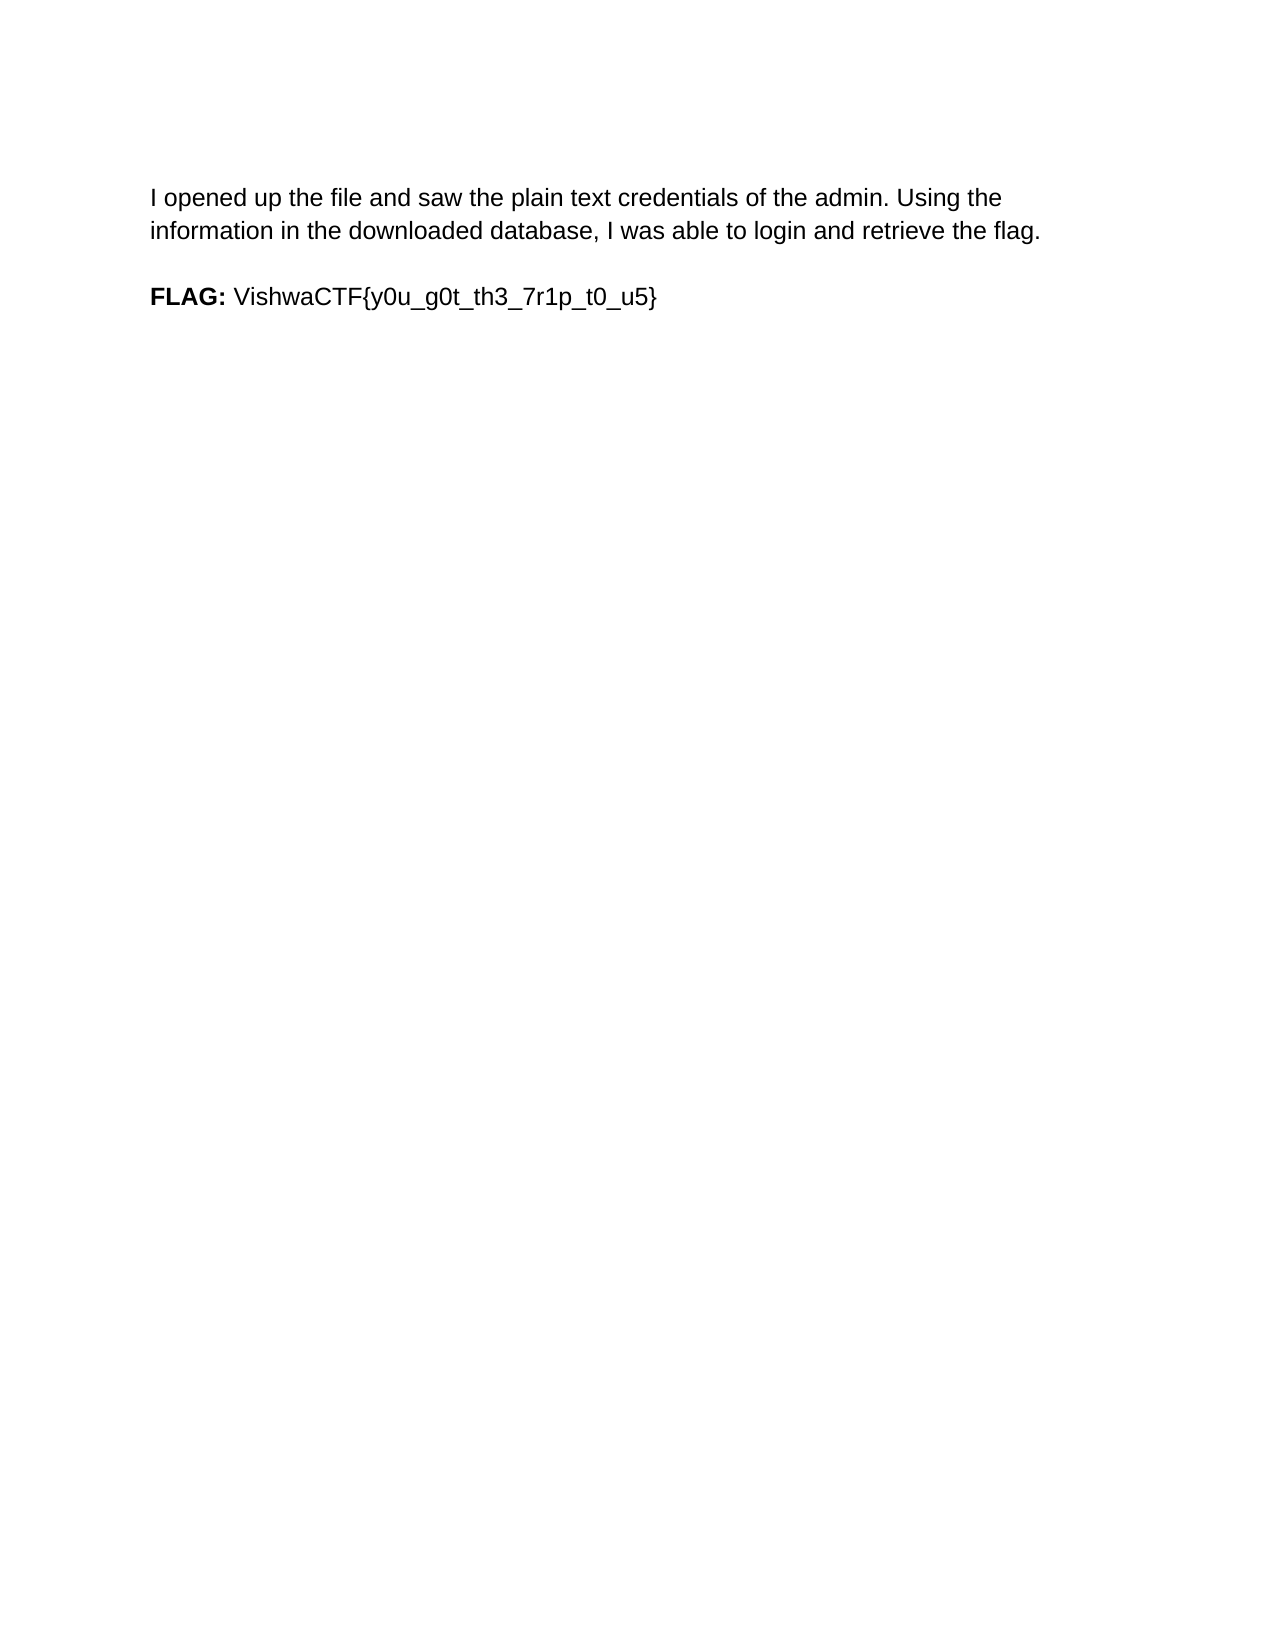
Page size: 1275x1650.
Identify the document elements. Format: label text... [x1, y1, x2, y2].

text FLAG: VishwaCTF{y0u_g0t_th3_7r1p_t0_u5} [150, 282, 1125, 311]
text I opened up the file and saw the plain text credentials of the admin. Using the information in the downloaded database, I was able to login and retrieve the flag. [150, 183, 1125, 245]
